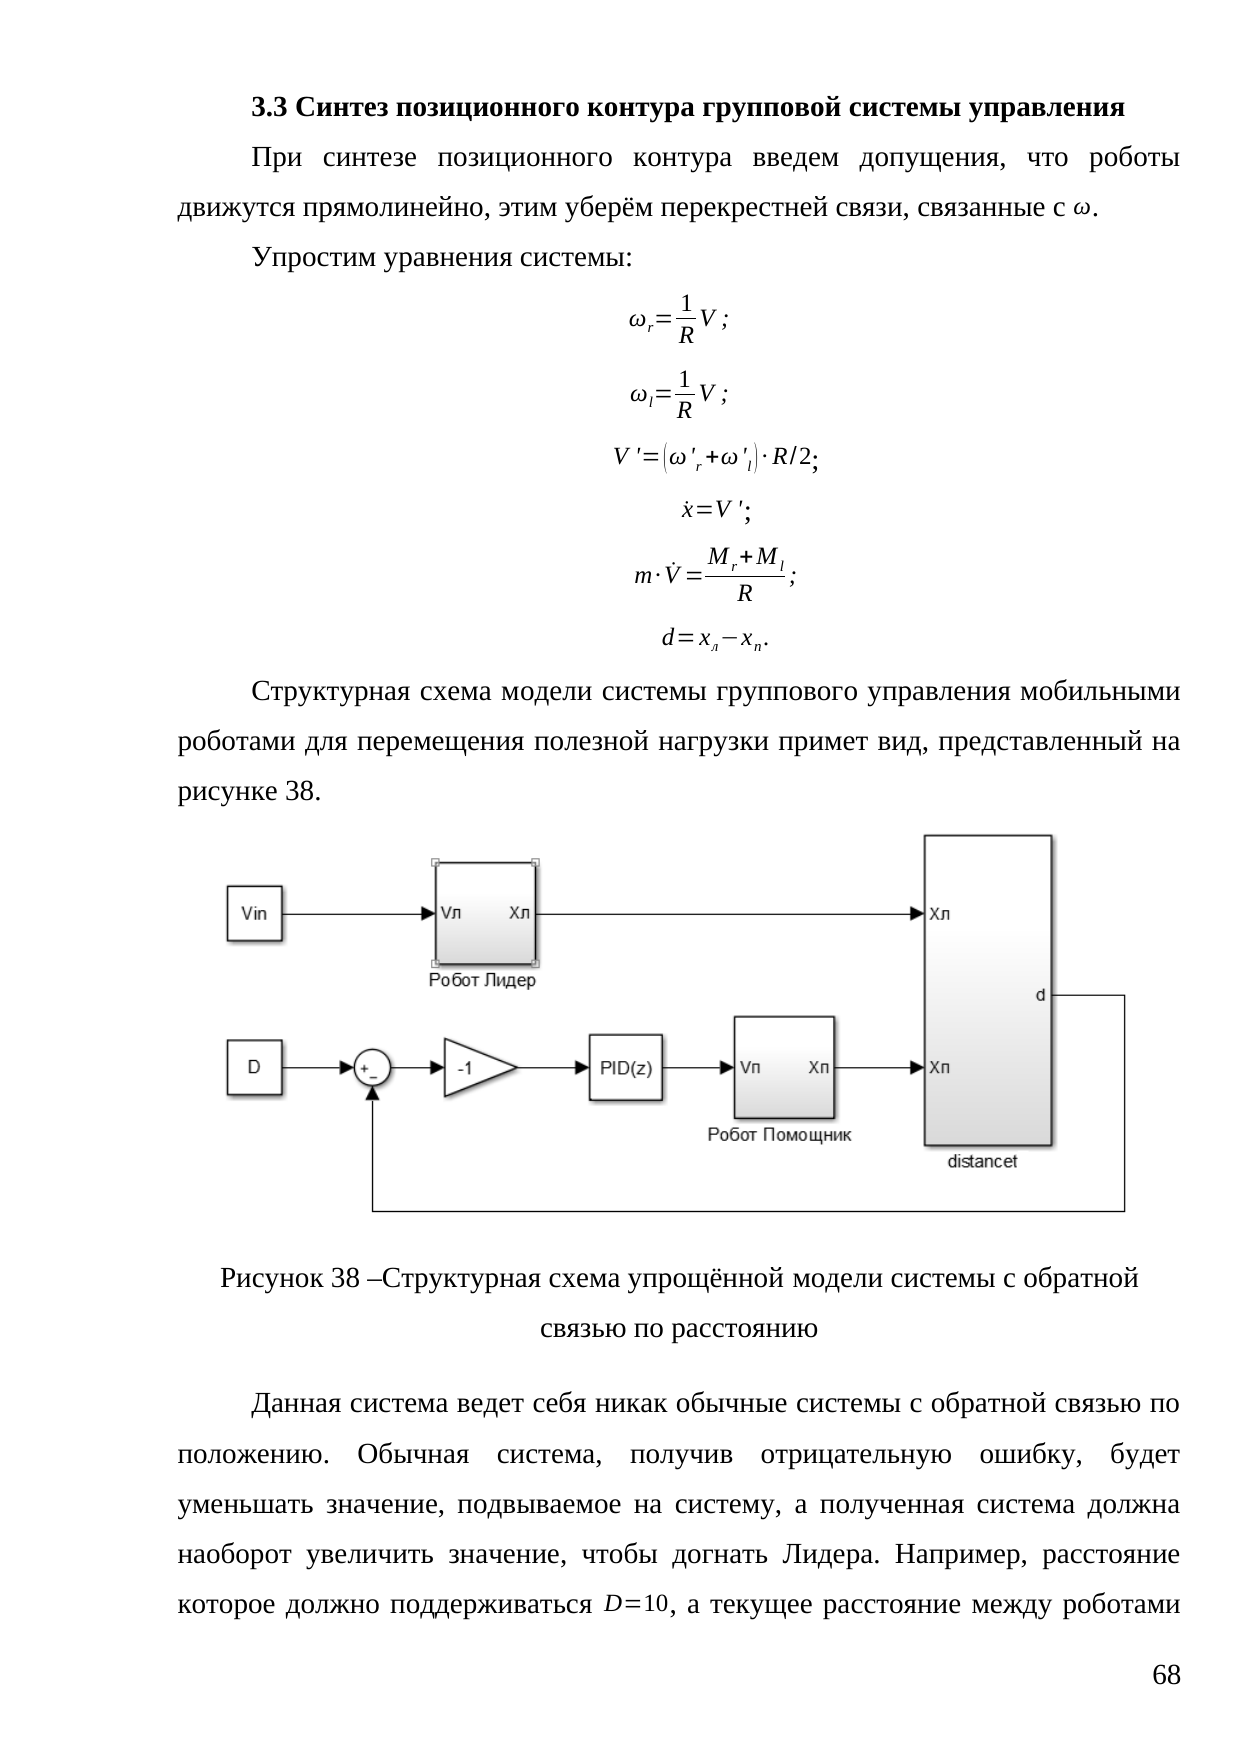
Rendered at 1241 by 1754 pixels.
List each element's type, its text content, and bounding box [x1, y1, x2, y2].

subtitle Синтез позиционного контура групповой системы управления [177, 89, 1181, 122]
text ; [177, 493, 1181, 526]
text При синтезе позиционного контура введем допущения, что роботы движутся прямолинейно, этим уберём перекрестней связи, связанные с . [177, 139, 1181, 223]
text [177, 1385, 1181, 1620]
text Рисунок 38 –Структурная схема упрощённой модели системы с обратной связью по расстоянию [177, 1260, 1181, 1344]
picture [220, 823, 1139, 1218]
text Упростим уравнения системы: [177, 239, 1181, 273]
text Структурная схема модели системы группового управления мобильными роботами для перемещения полезной нагрузки примет вид, представленный на рисунке 38. [177, 673, 1181, 807]
text ; [177, 441, 1181, 476]
